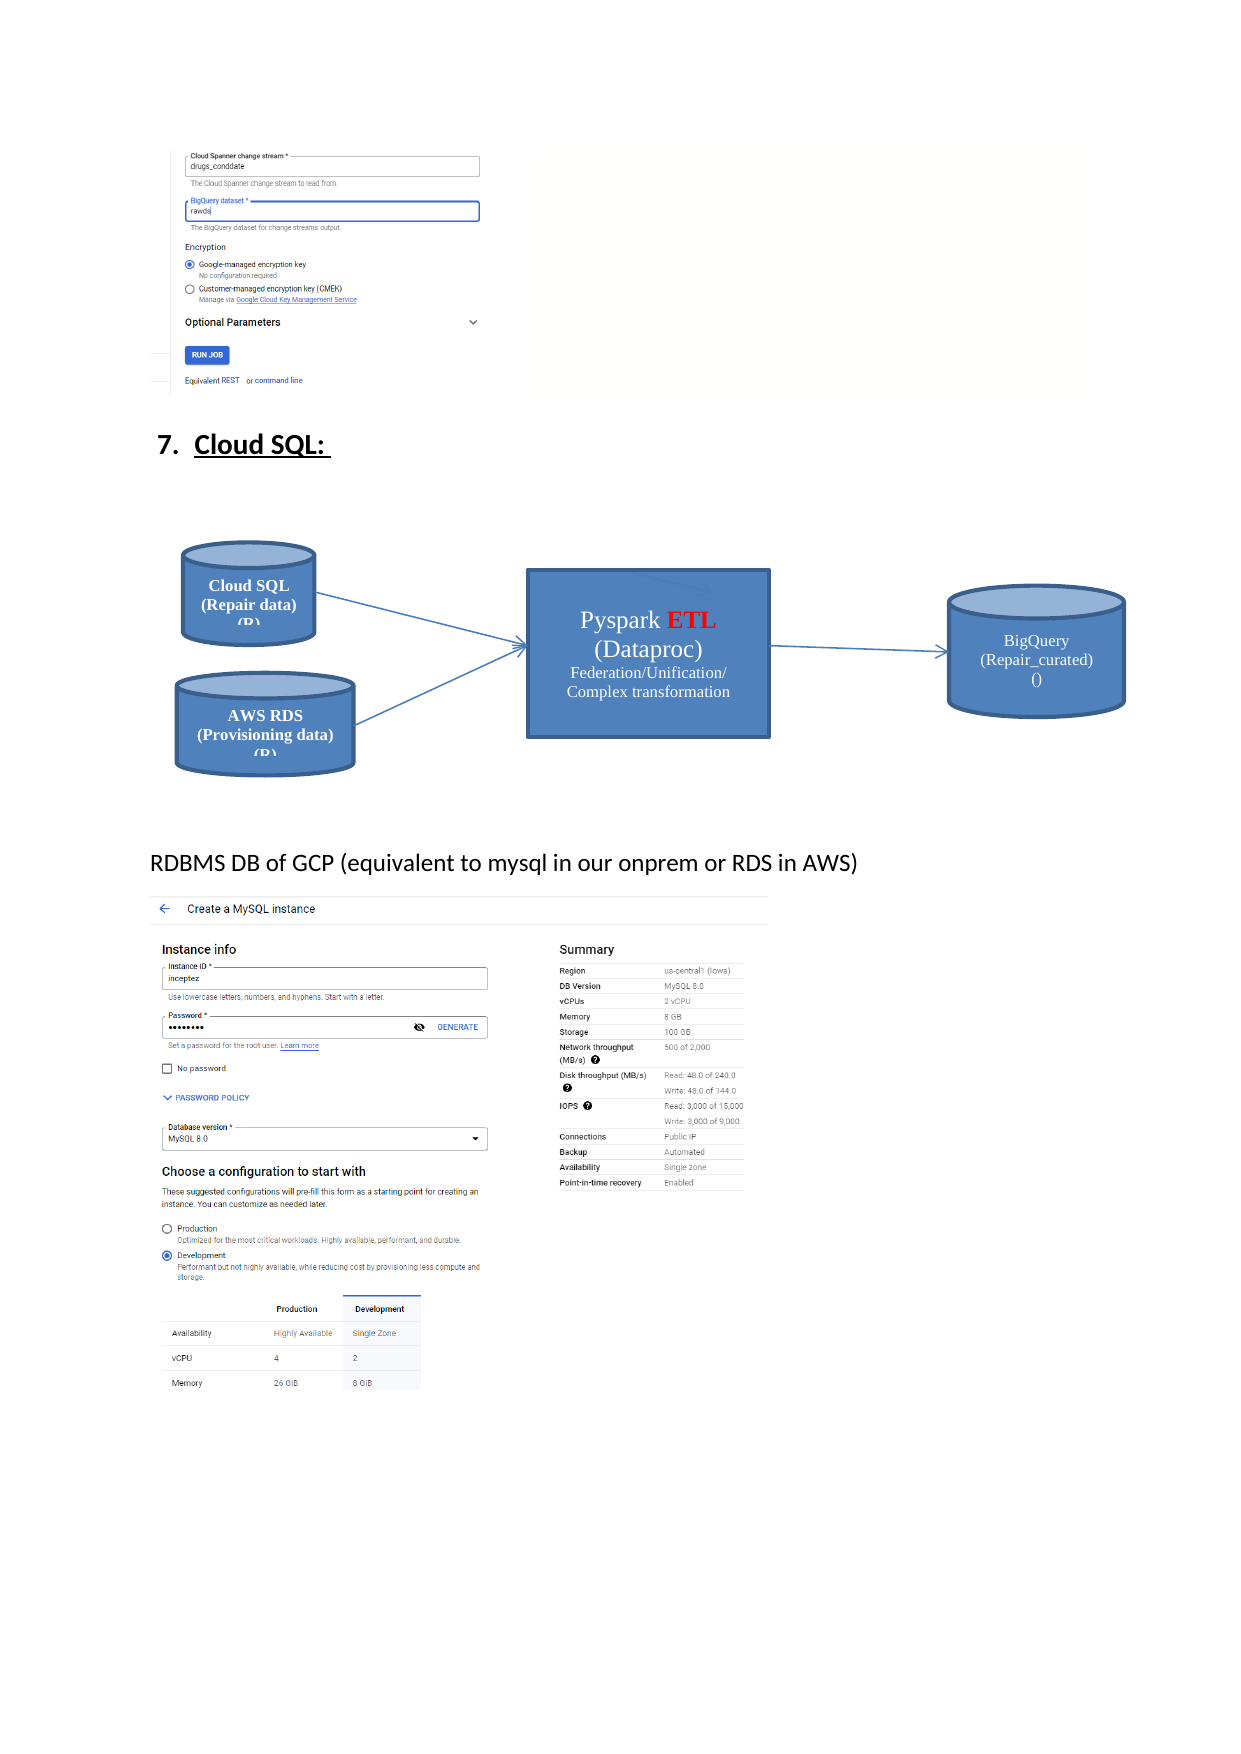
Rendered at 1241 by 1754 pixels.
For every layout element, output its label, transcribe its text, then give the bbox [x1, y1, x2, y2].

picture [150, 896, 769, 1390]
text RDBMS DB of GCP (equivalent to mysql in our onprem or RDS in AWS) [150, 847, 1090, 878]
list Cloud SQL: [157, 426, 1090, 462]
picture [150, 150, 532, 396]
